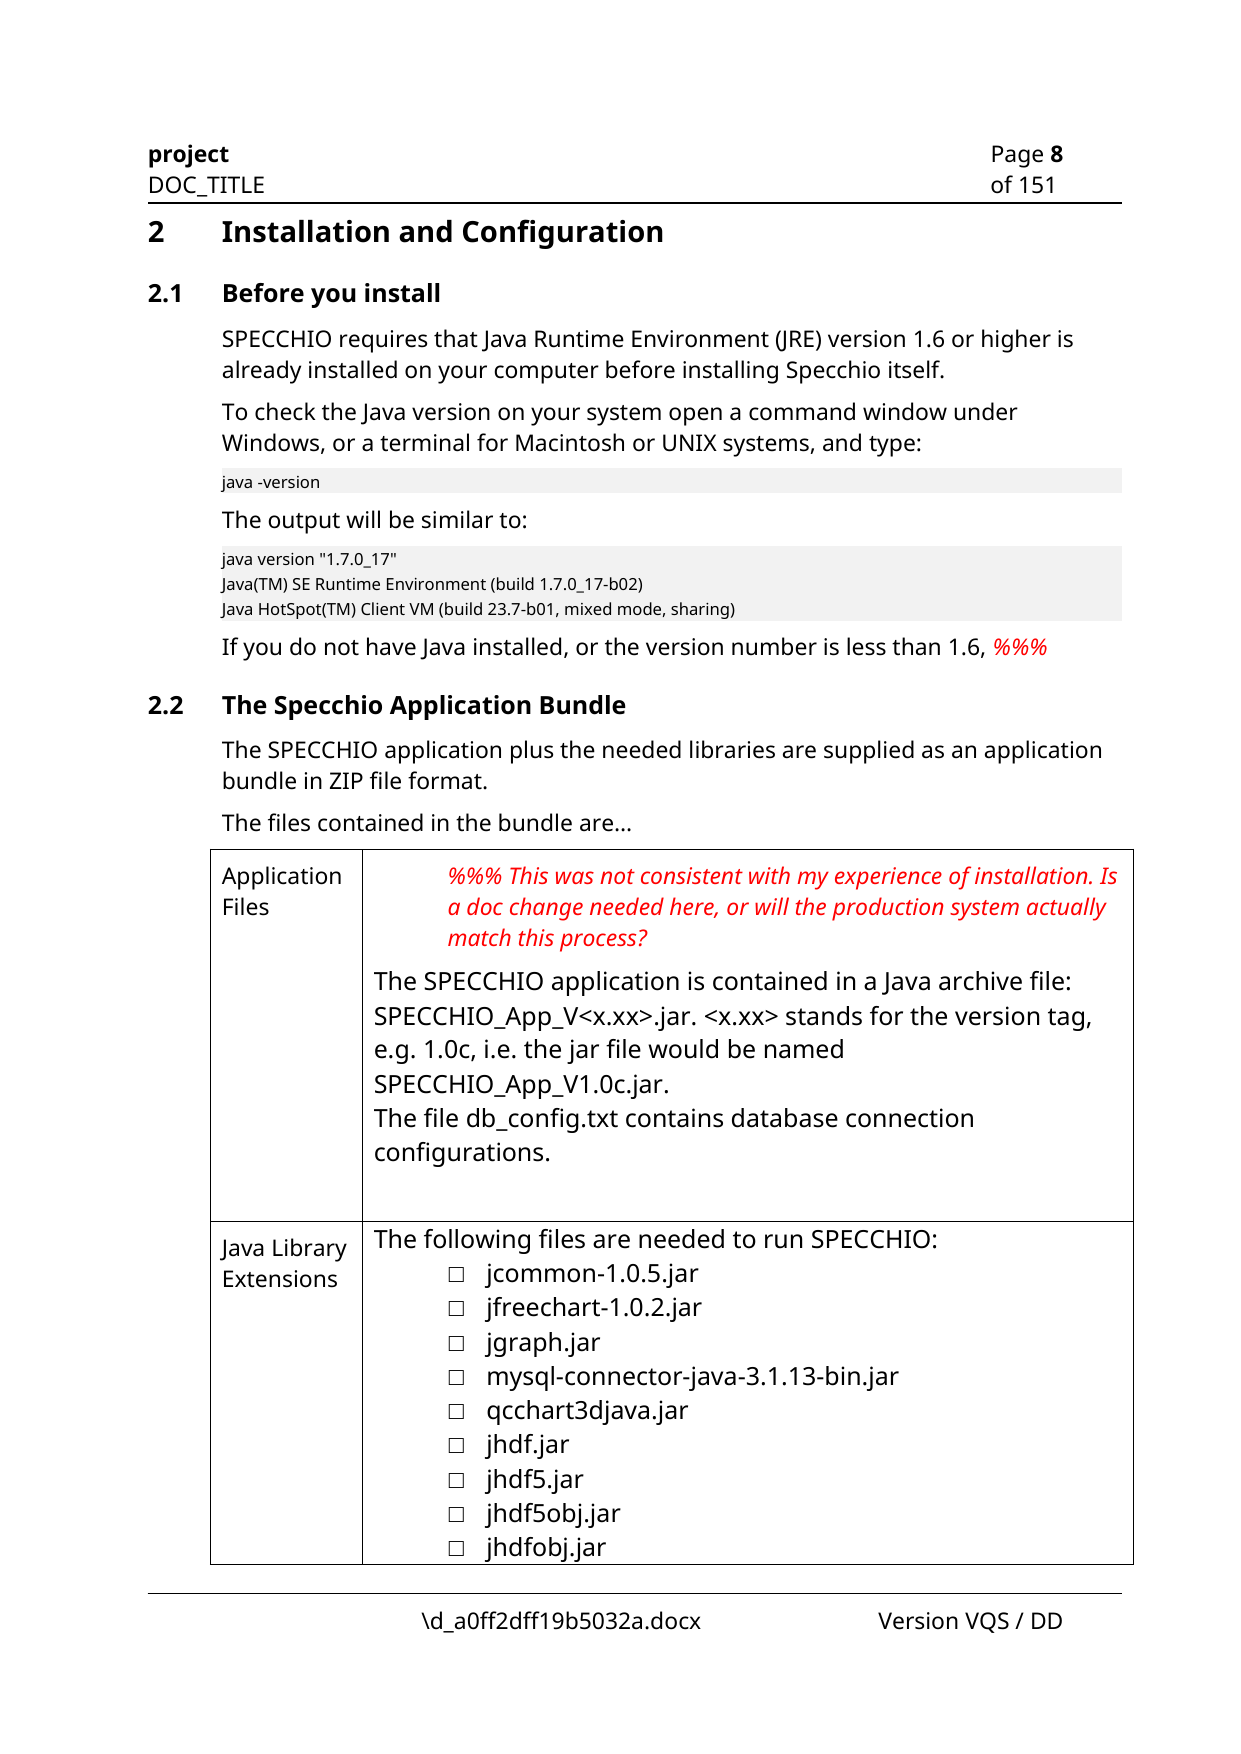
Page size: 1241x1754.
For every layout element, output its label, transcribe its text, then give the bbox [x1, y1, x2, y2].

text The SPECCHIO application plus the needed libraries are supplied as an application bundle in ZIP file format. [222, 734, 1122, 796]
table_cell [363, 1222, 1133, 1564]
text SPECCHIO requires that Java Runtime Environment (JRE) version 1.6 or higher is already installed on your computer before installing Specchio itself. [222, 323, 1122, 385]
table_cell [211, 1222, 362, 1564]
text java -version [222, 468, 1122, 493]
text The files contained in the bundle are… [222, 807, 1122, 838]
text The output will be similar to: [222, 504, 1122, 535]
text Java(TM) SE Runtime Environment (build 1.7.0_17-b02) [222, 571, 1122, 596]
table_header Application Files [211, 850, 362, 1221]
subtitle Installation and Configuration [148, 211, 1122, 251]
table_header %%% This was not consistent with my experience of installation. Is a doc change needed here, or will the production system actually match this process? The SPECCHIO application is contained in a Java archive file: SPECCHIO_App_V<x.xx>.jar. <x.xx> stands for the version tag, e.g. 1.0c, i.e. the jar file would be named SPECCHIO_App_V1.0c.jar. The file db_config.txt contains database connection configurations. [363, 850, 1133, 1221]
subtitle The Specchio Application Bundle [148, 687, 1122, 721]
text If you do not have Java installed, or the version number is less than 1.6, %%% [222, 631, 1122, 662]
text To check the Java version on your system open a command window under Windows, or a terminal for Macintosh or UNIX systems, and type: [222, 396, 1122, 458]
subtitle Before you install [148, 276, 1122, 310]
text Java HotSpot(TM) Client VM (build 23.7-b01, mixed mode, sharing) [222, 596, 1122, 621]
text java version "1.7.0_17" [222, 546, 1122, 571]
